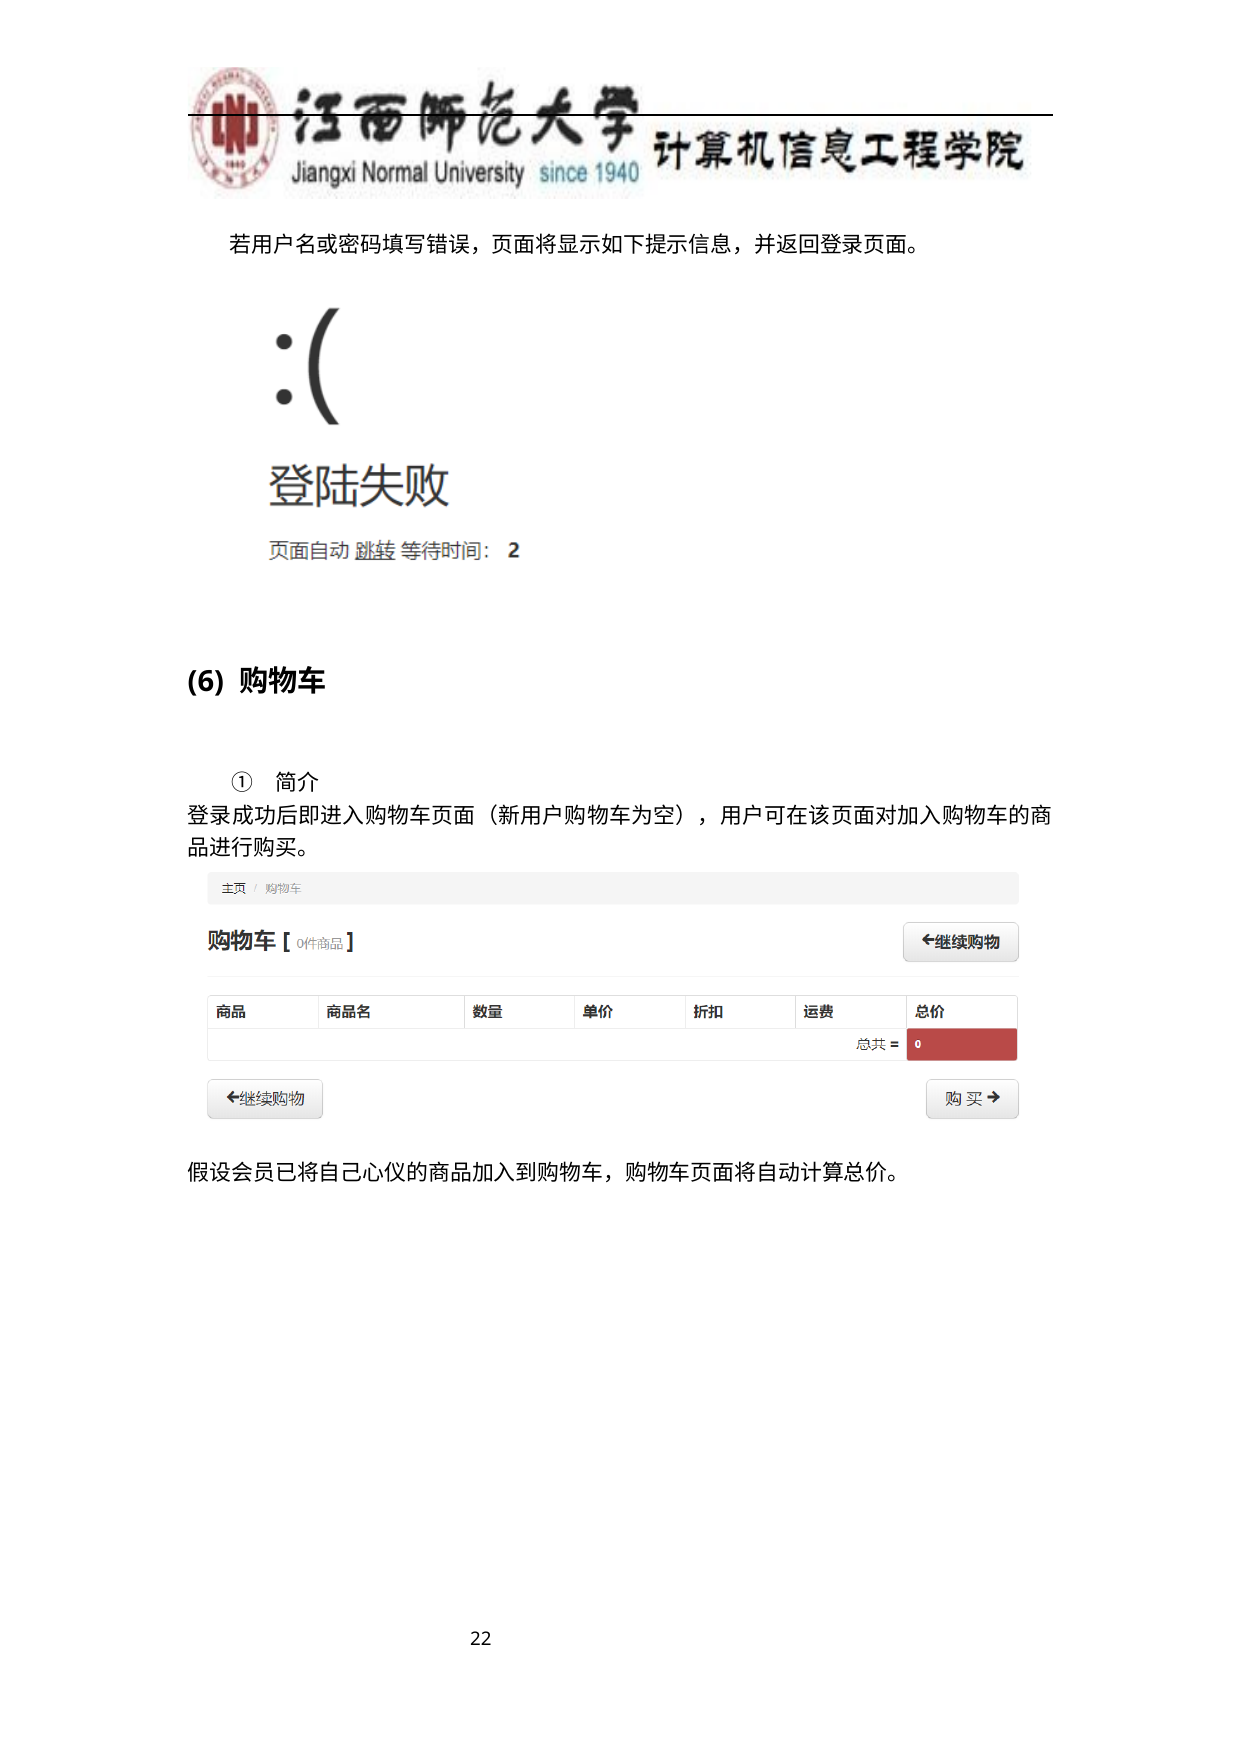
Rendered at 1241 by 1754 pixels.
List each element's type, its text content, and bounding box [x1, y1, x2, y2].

list 若用户名或密码填写错误，页面将显示如下提示信息，并返回登录页面。 [229, 162, 1053, 259]
picture [229, 259, 635, 614]
picture [187, 67, 1032, 199]
subtitle 购物车 [187, 646, 1053, 711]
text 登录成功后即进入购物车页面（新用户购物车为空），用户可在该页面对加入购物车的商品进行购买。 [187, 797, 1053, 862]
picture [187, 862, 1052, 1133]
list 简介 [187, 765, 1053, 797]
text 假设会员已将自己心仪的商品加入到购物车，购物车页面将自动计算总价。 [187, 1155, 1053, 1187]
